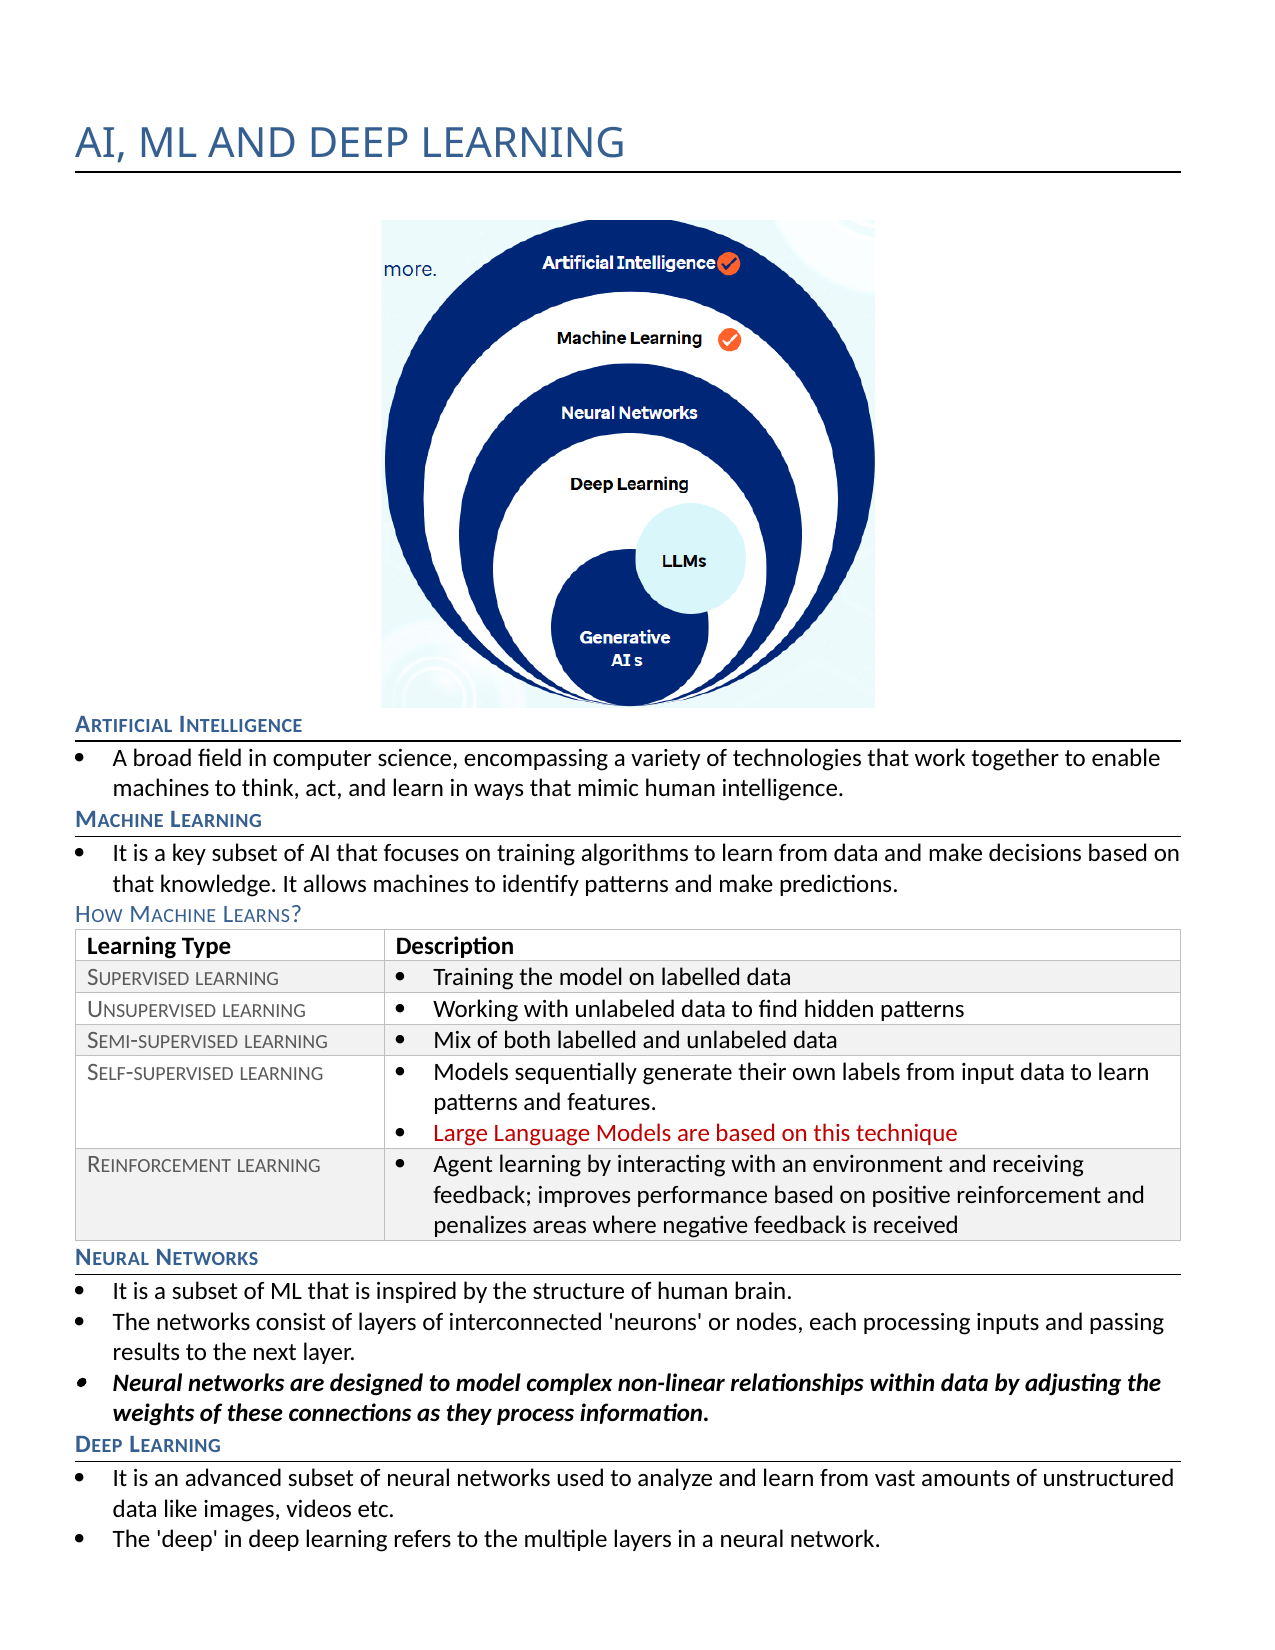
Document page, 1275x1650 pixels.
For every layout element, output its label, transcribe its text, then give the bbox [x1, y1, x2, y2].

table_header Learning Type [76, 930, 384, 960]
table_cell Supervised learning [76, 961, 384, 992]
list It is an advanced subset of neural networks used to analyze and learn from vast amounts of unstructured data like images, videos etc. [75, 1462, 1181, 1523]
table_header Description [385, 930, 1180, 960]
text Deep Learning [75, 1428, 1181, 1461]
list The networks consist of layers of interconnected 'neurons' or nodes, each processing inputs and passing results to the next layer. [75, 1306, 1181, 1367]
text Machine Learning [75, 803, 1181, 836]
picture [381, 220, 876, 708]
list A broad field in computer science, encompassing a variety of technologies that work together to enable machines to think, act, and learn in ways that mimic human intelligence. [75, 742, 1181, 803]
list It is a key subset of AI that focuses on training algorithms to learn from data and make decisions based on that knowledge. It allows machines to identify patterns and make predictions. [75, 837, 1181, 898]
table_cell Training the model on labelled data [385, 961, 1180, 992]
table_cell Agent learning by interacting with an environment and receiving feedback; improves performance based on positive reinforcement and penalizes areas where negative feedback is received [385, 1149, 1180, 1240]
table_cell Semi-supervised learning [76, 1025, 384, 1055]
subtitle AI, ML AND DEEP LEARNING [75, 112, 1181, 171]
list The 'deep' in deep learning refers to the multiple layers in a neural network. [75, 1523, 1181, 1554]
table_cell Mix of both labelled and unlabeled data [385, 1025, 1180, 1055]
text How Machine Learns? [75, 898, 1181, 929]
list It is a subset of ML that is inspired by the structure of human brain. [75, 1275, 1181, 1306]
text Artificial Intelligence [75, 708, 1181, 740]
table_cell Self-supervised learning [76, 1056, 384, 1148]
table_cell Unsupervised learning [76, 993, 384, 1023]
text Neural Networks [75, 1241, 1181, 1274]
list Neural networks are designed to model complex non-linear relationships within data by adjusting the weights of these connections as they process information. [75, 1367, 1181, 1428]
table_cell Reinforcement learning [76, 1149, 384, 1240]
table_cell Working with unlabeled data to find hidden patterns [385, 993, 1180, 1023]
table_cell Models sequentially generate their own labels from input data to learn patterns and features. Large Language Models are based on this technique [385, 1056, 1180, 1148]
